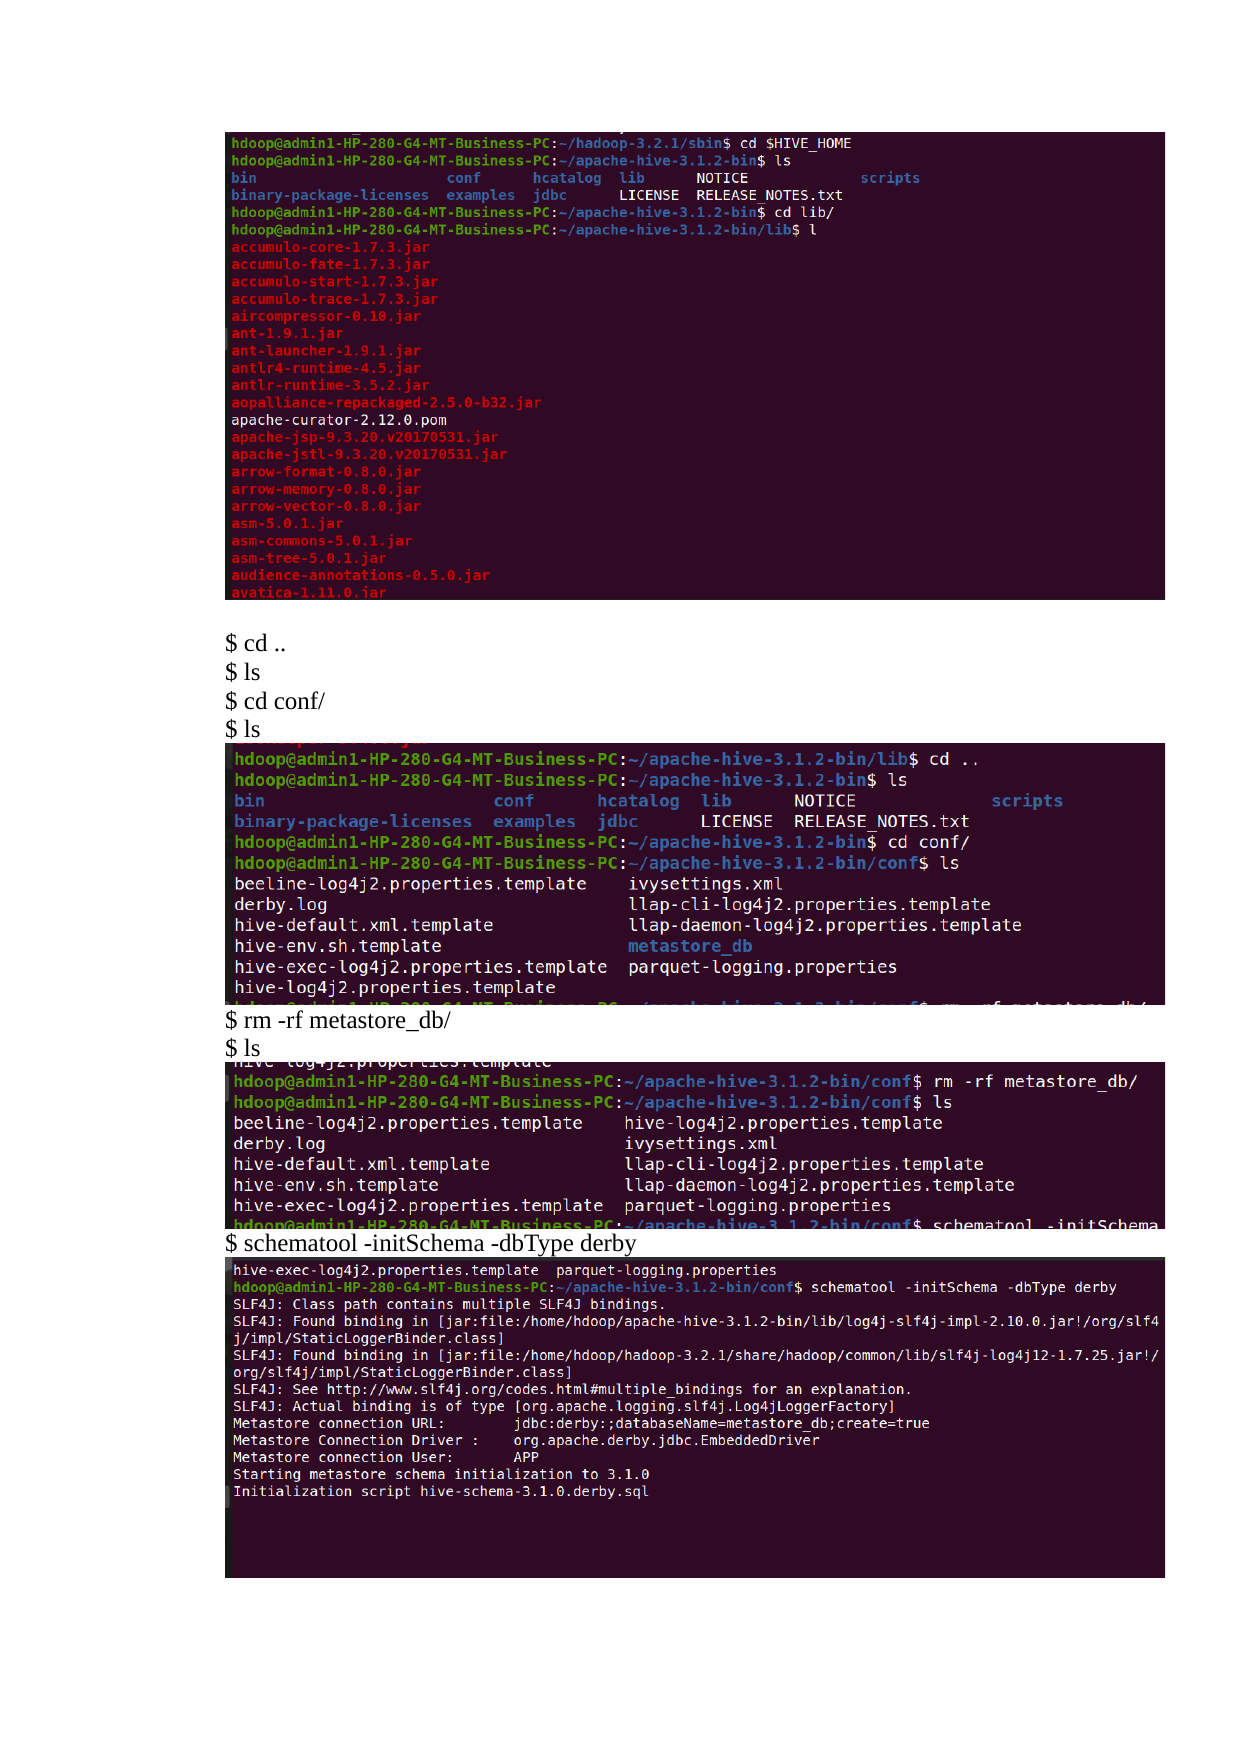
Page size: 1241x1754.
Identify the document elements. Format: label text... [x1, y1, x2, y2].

text $ rm -rf metastore_db/ [225, 1005, 1090, 1033]
text $ cd .. [225, 628, 1090, 657]
text $ schematool -initSchema -dbType derby [225, 1229, 1090, 1257]
picture [225, 743, 1166, 1005]
text $ ls [225, 657, 1090, 686]
text $ ls [225, 1033, 1090, 1062]
picture [225, 1062, 1166, 1229]
picture [225, 132, 1166, 600]
picture [225, 1257, 1166, 1578]
text $ ls [225, 714, 1090, 743]
text $ cd conf/ [225, 686, 1090, 714]
